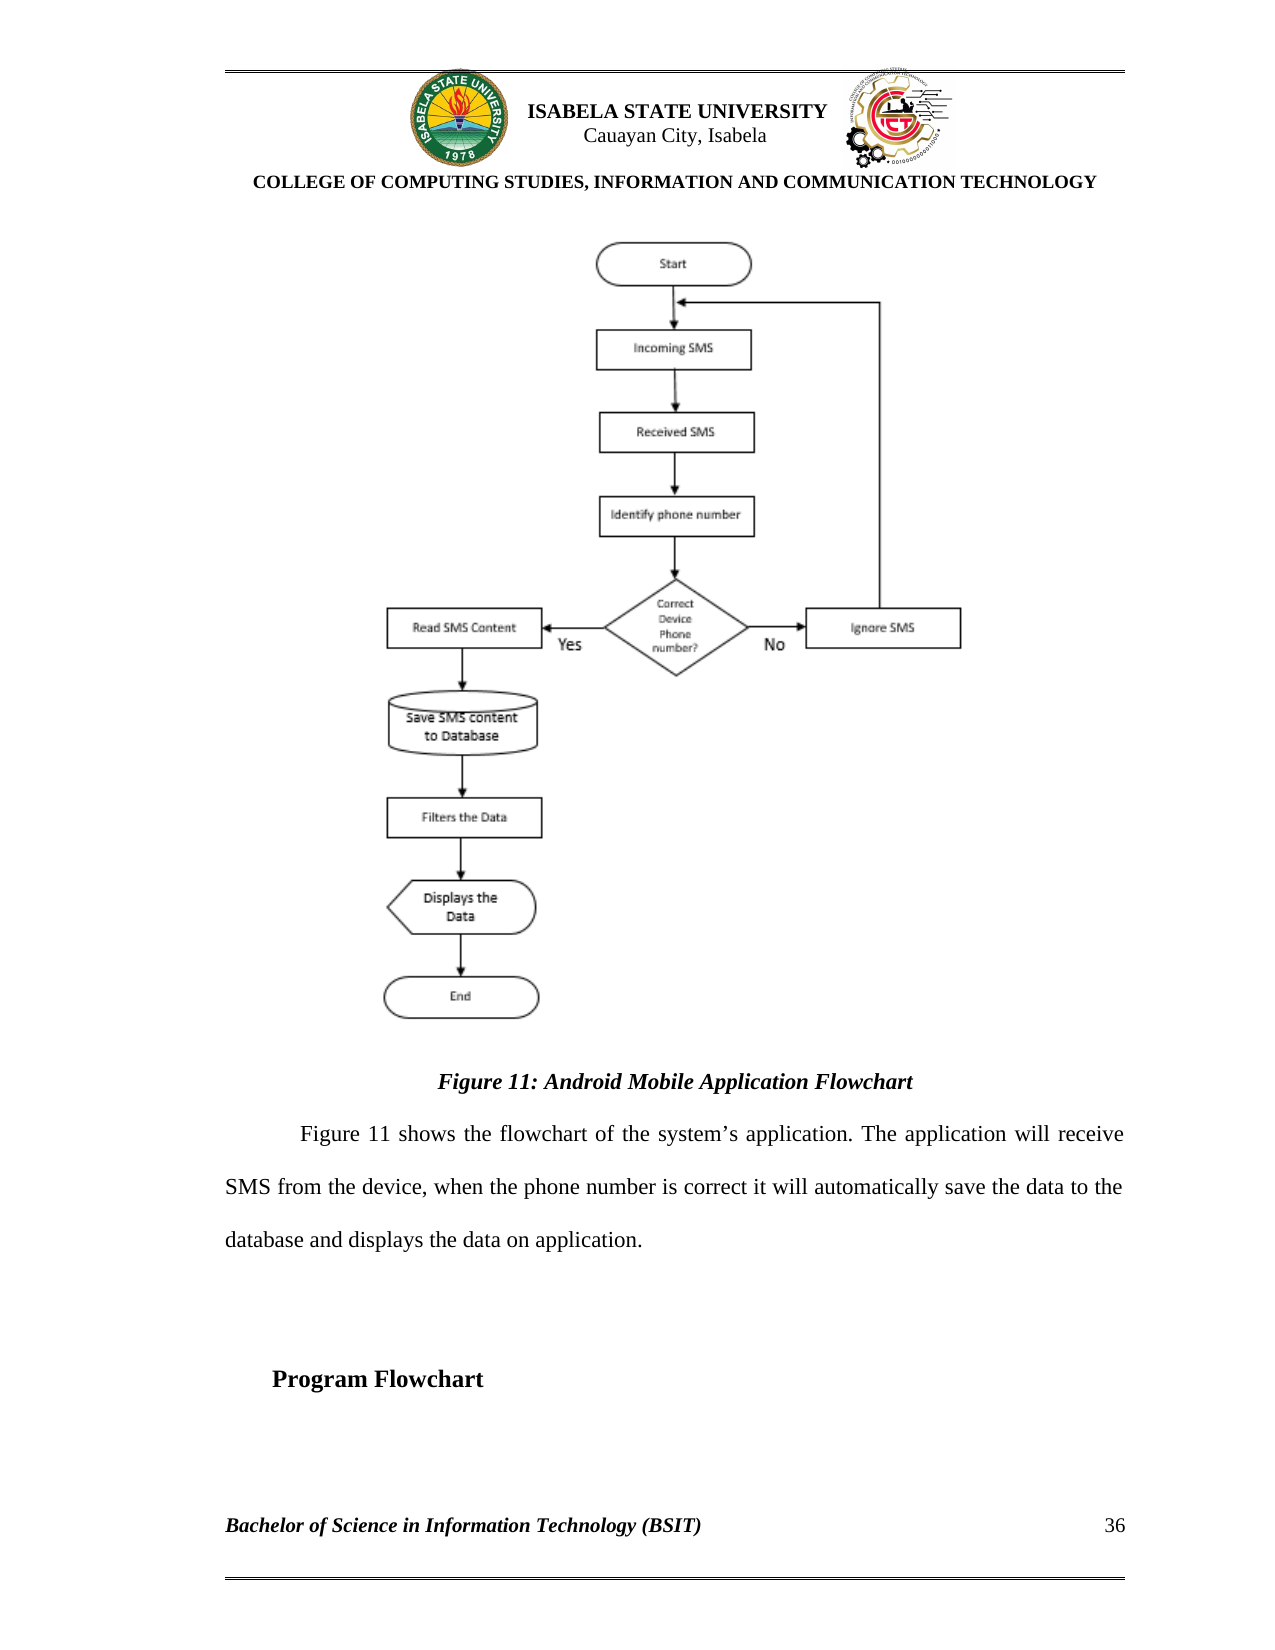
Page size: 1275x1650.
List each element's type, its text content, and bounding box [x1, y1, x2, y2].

picture [341, 225, 1009, 1039]
picture [842, 73, 955, 173]
picture [842, 64, 955, 70]
text Figure 11: Android Mobile Application Flowchart [225, 1068, 1125, 1094]
text Figure 11 shows the flowchart of the system’s application. The application will receive SMS from the device, when the phone number is correct it will automatically save the data to the database and displays the data on application. [225, 1121, 1125, 1252]
picture [407, 73, 511, 171]
text Program Flowchart [272, 1364, 1125, 1393]
